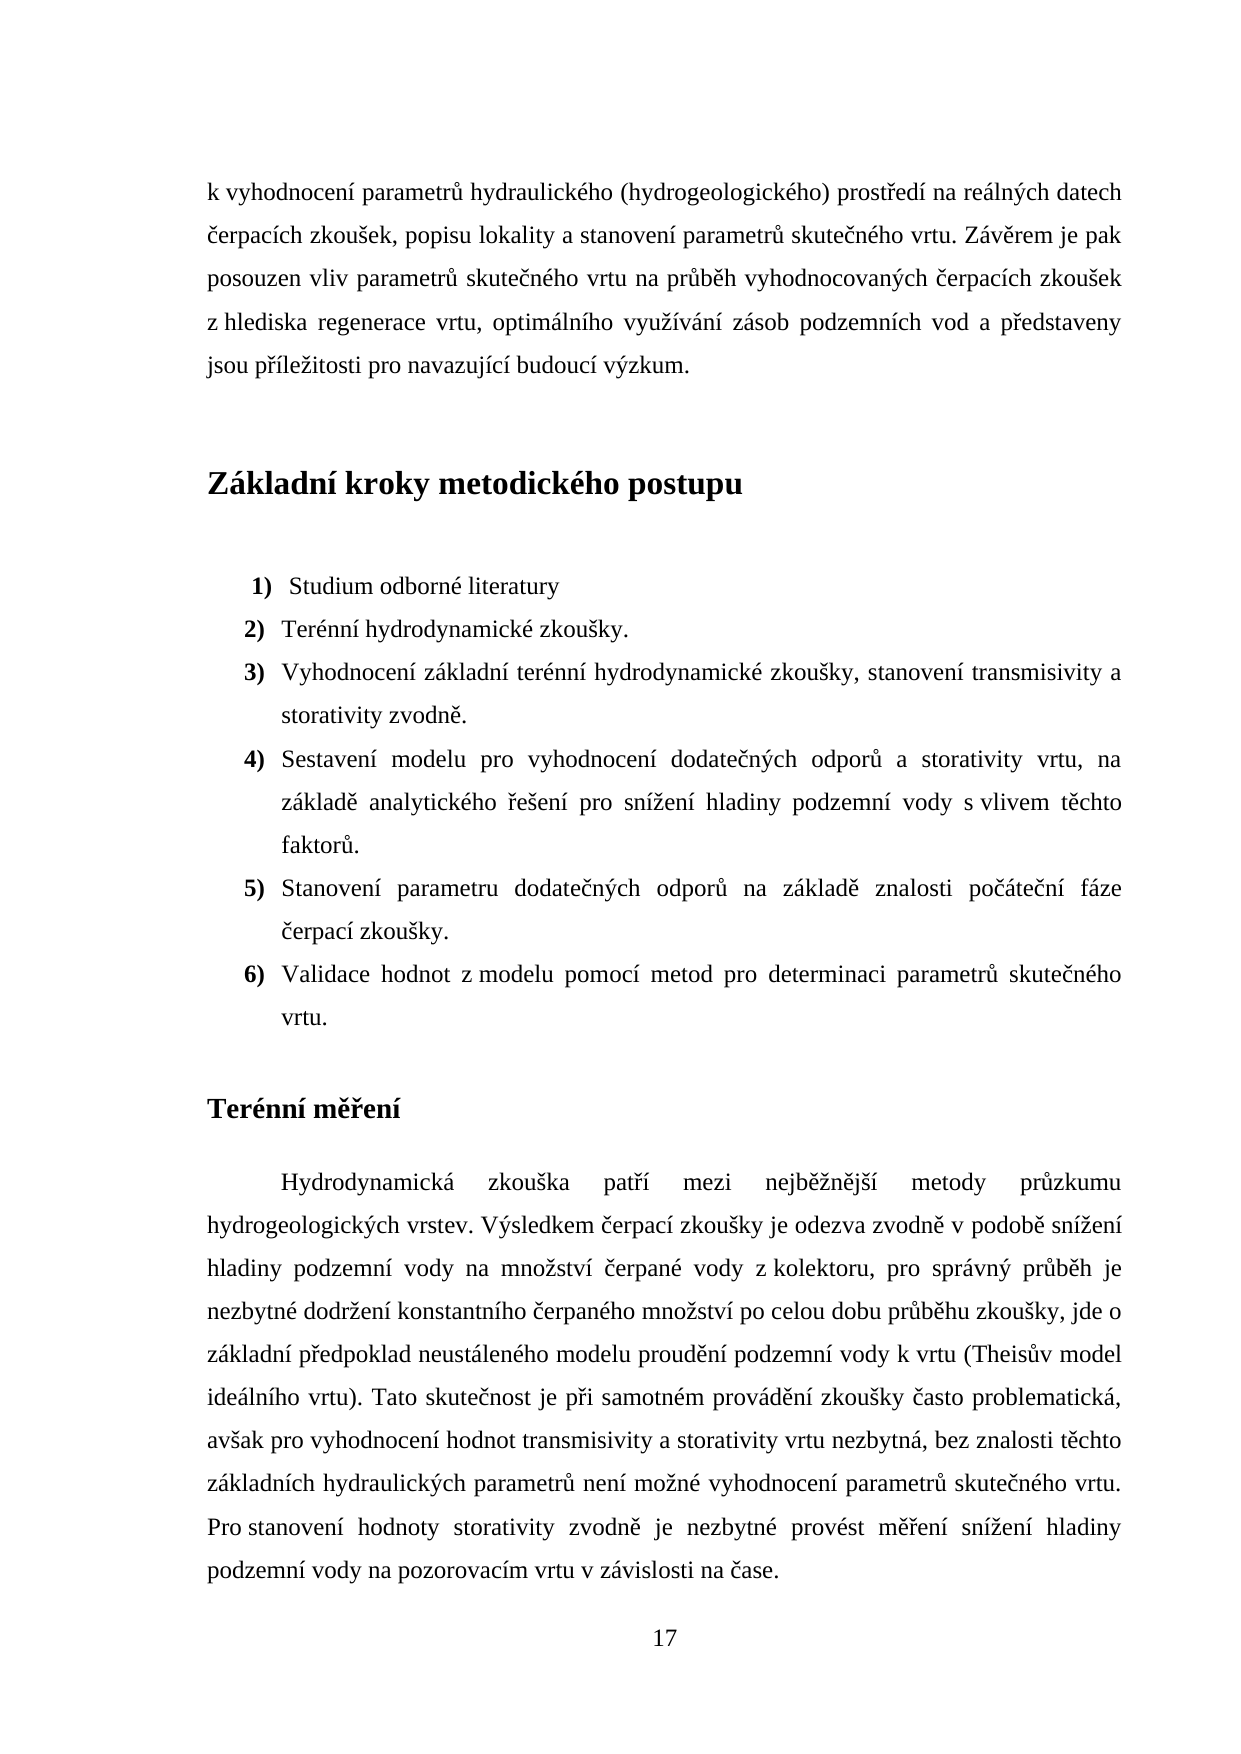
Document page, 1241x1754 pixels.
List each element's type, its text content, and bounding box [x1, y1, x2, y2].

list Vyhodnocení základní terénní hydrodynamické zkoušky, stanovení transmisivity a storativity zvodně. [244, 657, 1122, 729]
list Sestavení modelu pro vyhodnocení dodatečných odporů a storativity vrtu, na základě analytického řešení pro snížení hladiny podzemní vody s vlivem těchto faktorů. [244, 744, 1122, 859]
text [207, 177, 1122, 378]
text Hydrodynamická zkouška patří mezi nejběžnější metody průzkumu hydrogeologických vrstev. Výsledkem čerpací zkoušky je odezva zvodně v podobě snížení hladiny podzemní vody na množství čerpané vody z kolektoru, pro správný průběh je nezbytné dodržení konstantního čerpaného množství po celou dobu průběhu zkoušky, jde o základní předpoklad neustáleného modelu proudění podzemní vody k vrtu (Theisův model ideálního vrtu). Tato skutečnost je při samotném provádění zkoušky často problematická, avšak pro vyhodnocení hodnot transmisivity a storativity vrtu nezbytná, bez znalosti těchto základních hydraulických parametrů není možné vyhodnocení parametrů skutečného vrtu. Pro stanovení hodnoty storativity zvodně je nezbytné provést měření snížení hladiny podzemní vody na pozorovacím vrtu v závislosti na čase. [207, 1167, 1122, 1583]
list Studium odborné literatury [251, 571, 1122, 600]
list Validace hodnot z modelu pomocí metod pro determinaci parametrů skutečného vrtu. [244, 959, 1122, 1031]
list Terénní hydrodynamické zkoušky. [244, 614, 1122, 643]
subtitle Základní kroky metodického postupu [207, 464, 1122, 502]
subtitle Terénní měření [207, 1091, 1122, 1125]
list Stanovení parametru dodatečných odporů na základě znalosti počáteční fáze čerpací zkoušky. [244, 873, 1122, 945]
